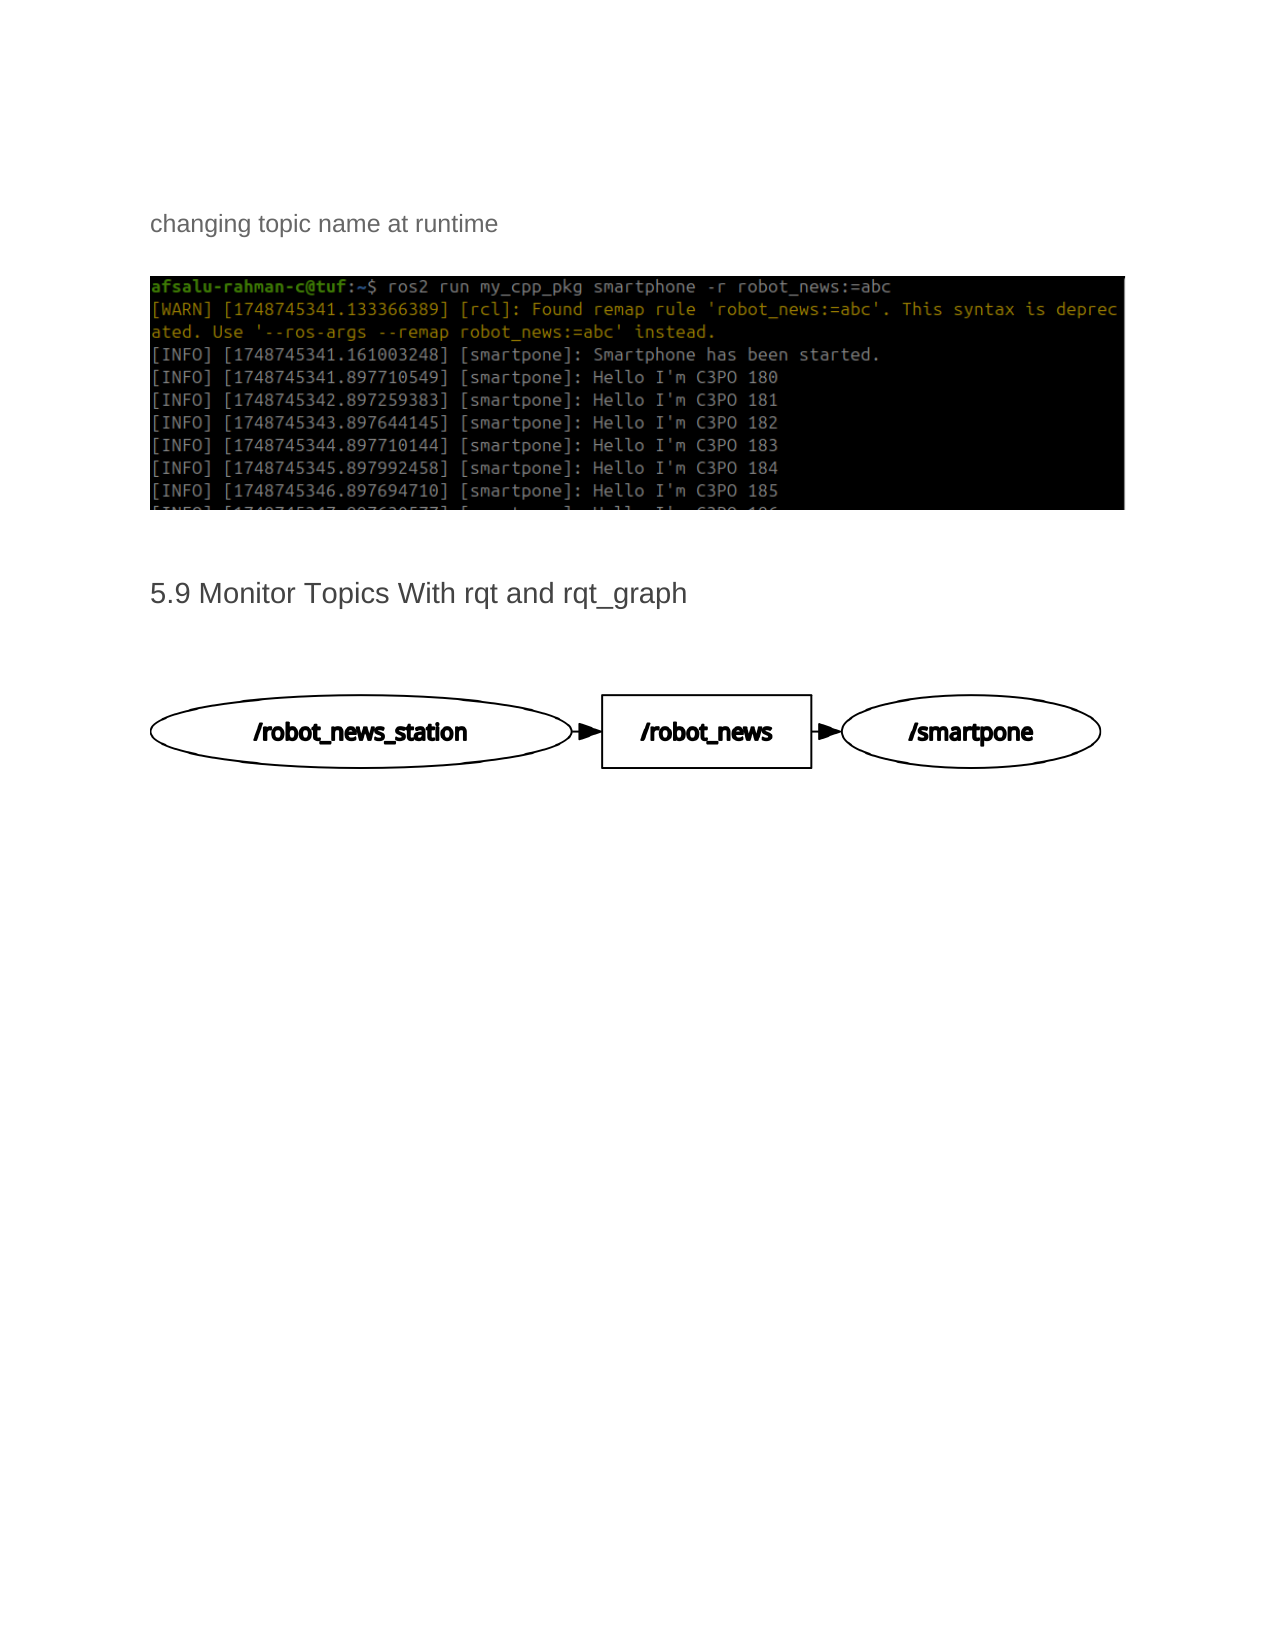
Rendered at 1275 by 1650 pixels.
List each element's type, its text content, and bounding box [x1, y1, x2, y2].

picture [150, 276, 1125, 510]
subtitle changing topic name at runtime [150, 209, 1125, 238]
subtitle 5.9 Monitor Topics With rqt and rqt_graph [150, 577, 1125, 610]
picture [150, 648, 1102, 824]
